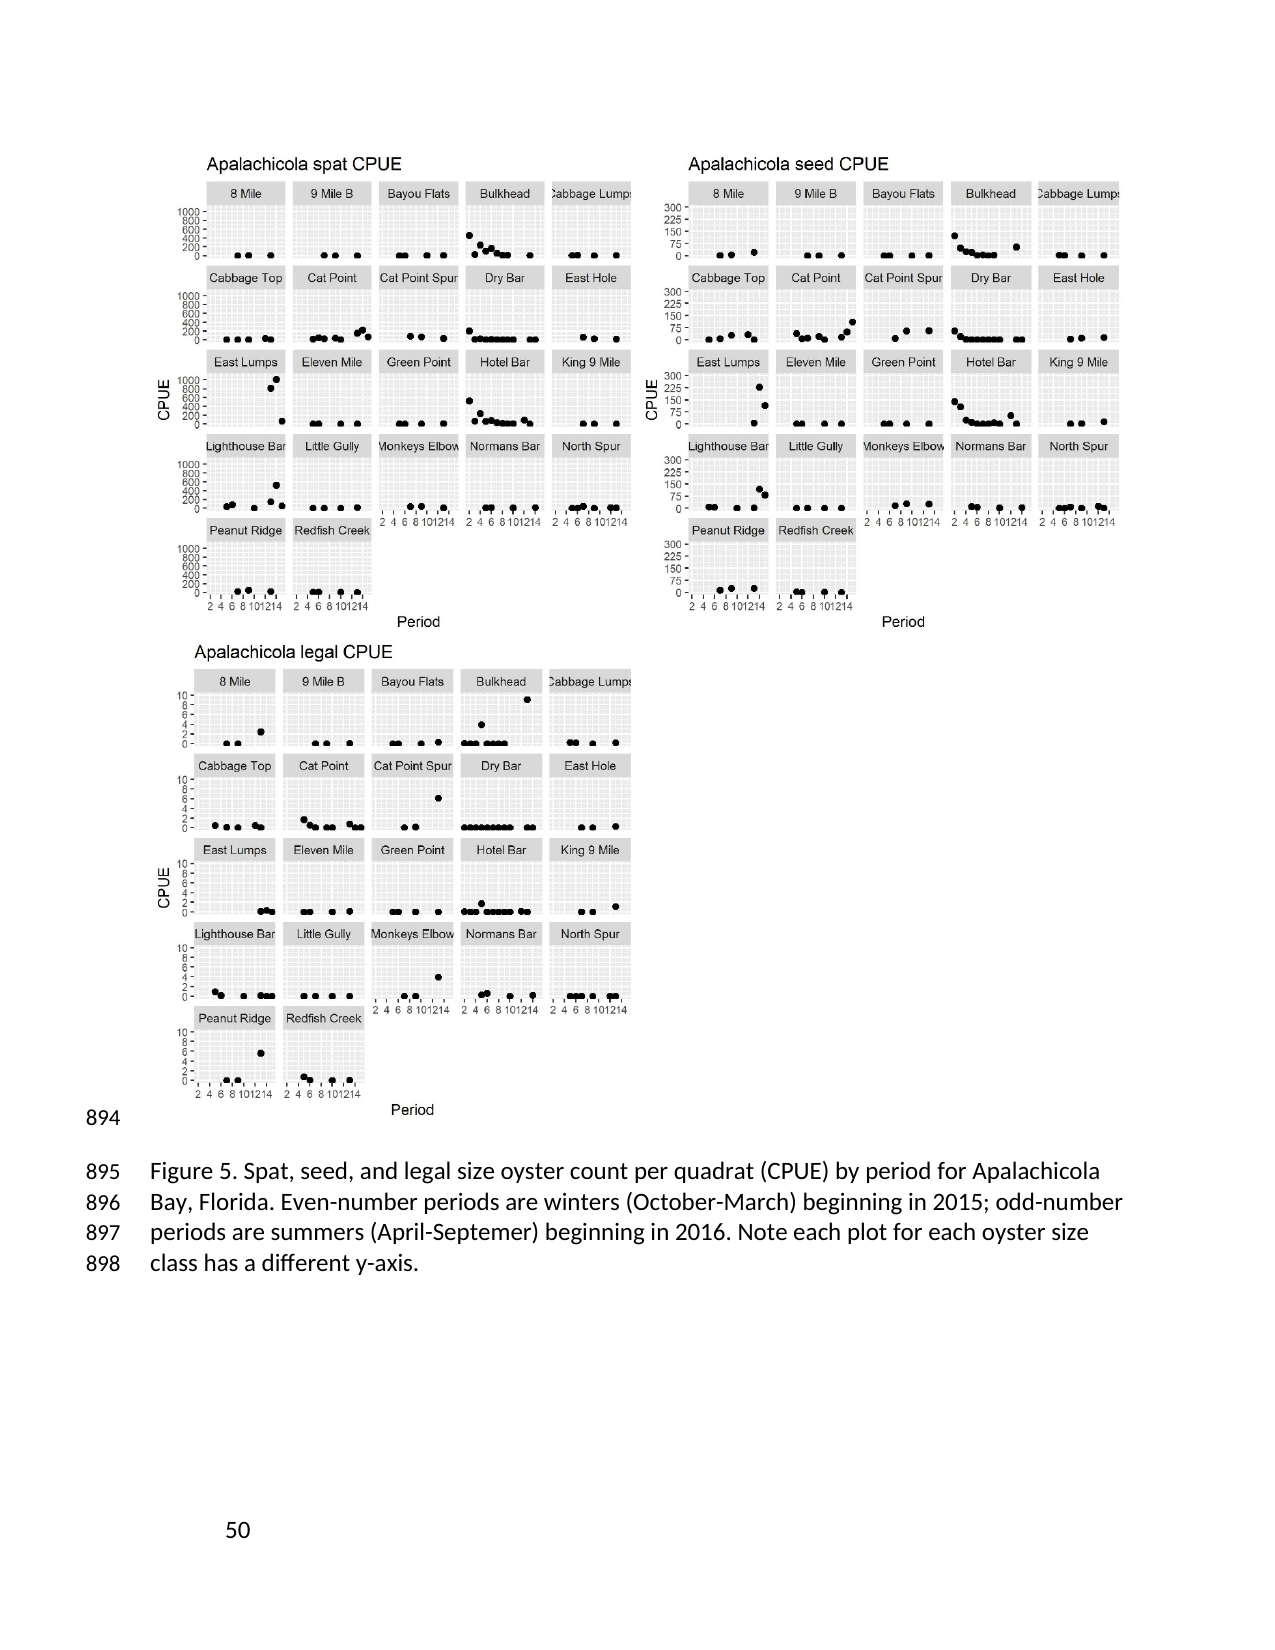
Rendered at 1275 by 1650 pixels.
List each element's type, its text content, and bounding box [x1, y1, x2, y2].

picture [150, 150, 1125, 1125]
text Figure 5. Spat, seed, and legal size oyster count per quadrat (CPUE) by period for Apalachicola Bay, Florida. Even-number periods are winters (October-March) beginning in 2015; odd-number periods are summers (April-Septemer) beginning in 2016. Note each plot for each oyster size class has a different y-axis. [150, 1156, 1125, 1278]
